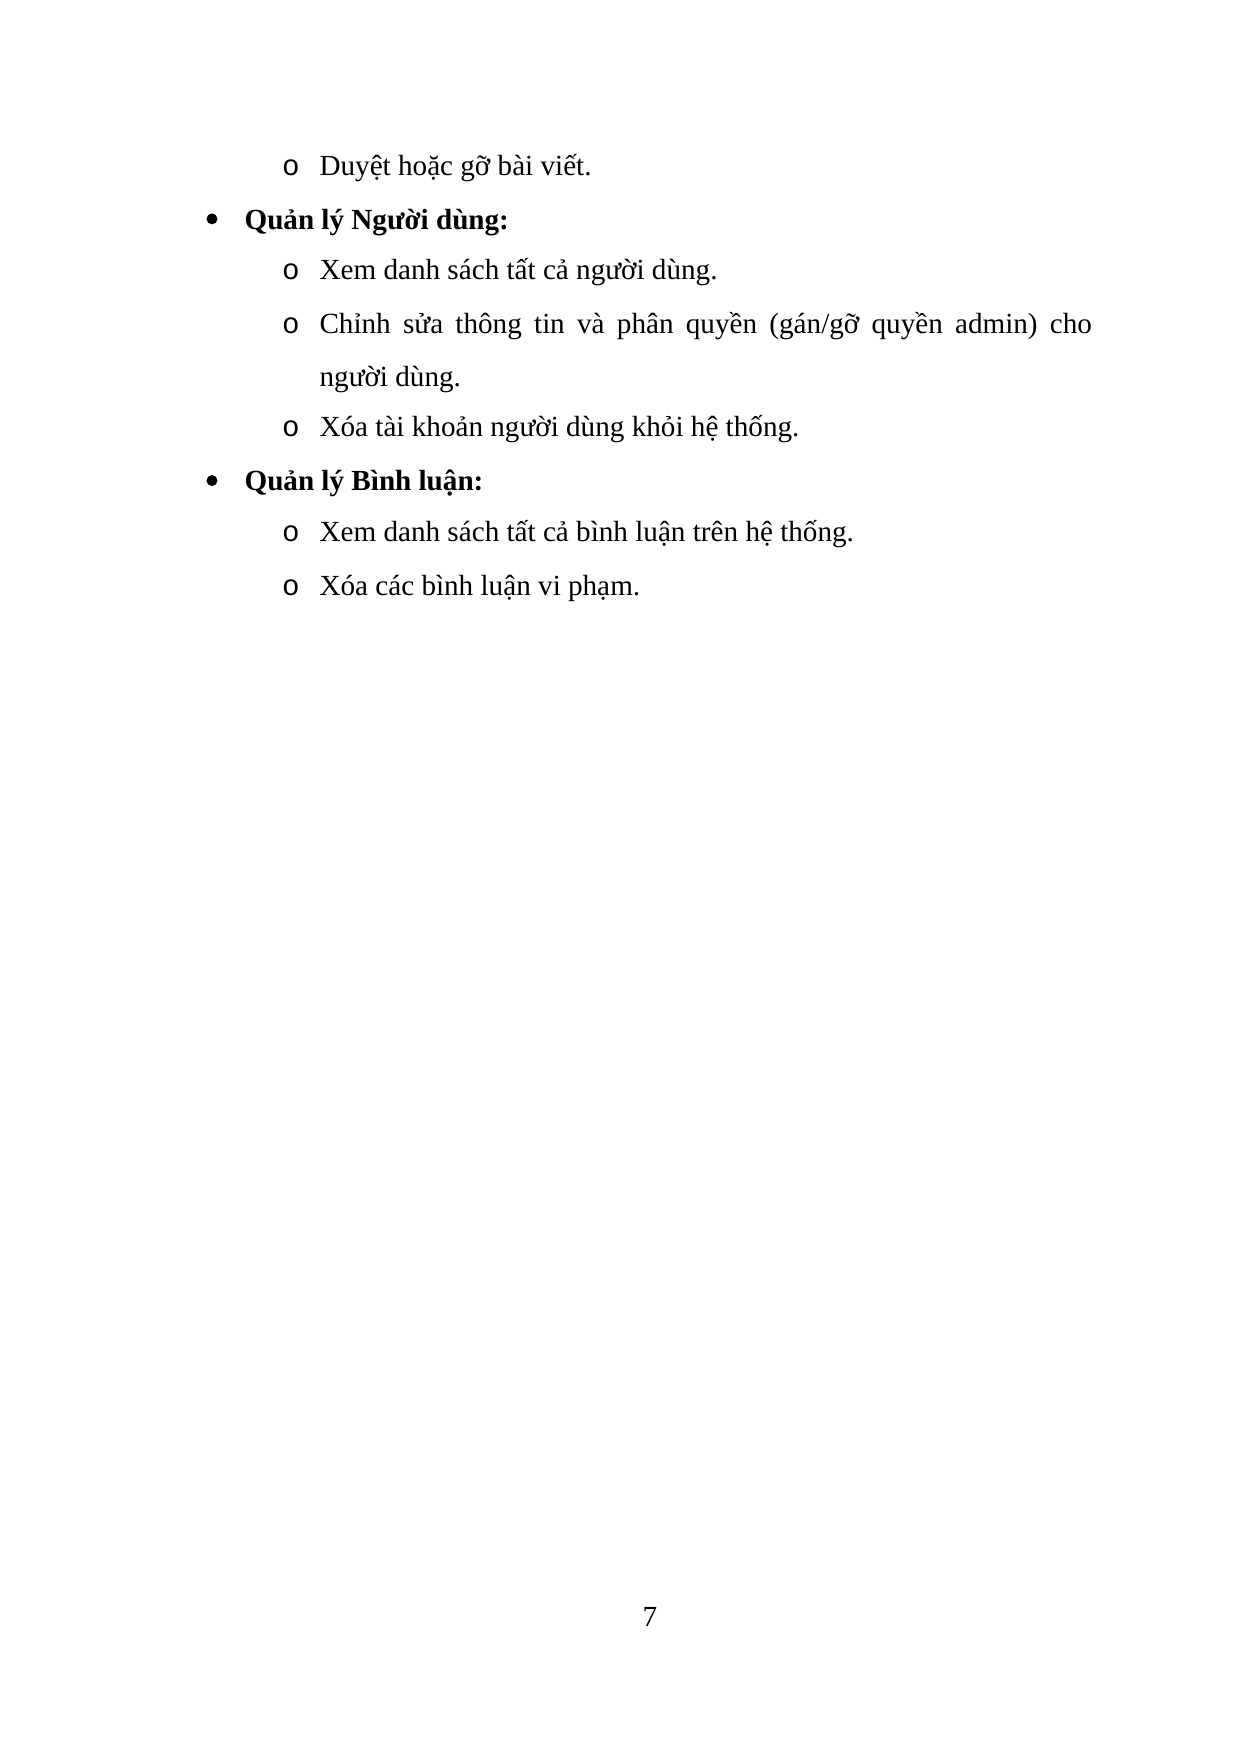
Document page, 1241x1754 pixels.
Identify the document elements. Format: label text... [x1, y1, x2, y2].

list Xem danh sách tất cả người dùng. [282, 252, 1092, 288]
list Duyệt hoặc gỡ bài viết. [282, 148, 1092, 184]
list Chỉnh sửa thông tin và phân quyền (gán/gỡ quyền admin) cho người dùng. [282, 306, 1092, 393]
list Quản lý Bình luận: [207, 463, 1092, 497]
list Xóa các bình luận vi phạm. [282, 568, 1092, 604]
list Xem danh sách tất cả bình luận trên hệ thống. [282, 514, 1092, 550]
list Quản lý Người dùng: [207, 202, 1092, 235]
list Xóa tài khoản người dùng khỏi hệ thống. [282, 409, 1092, 445]
